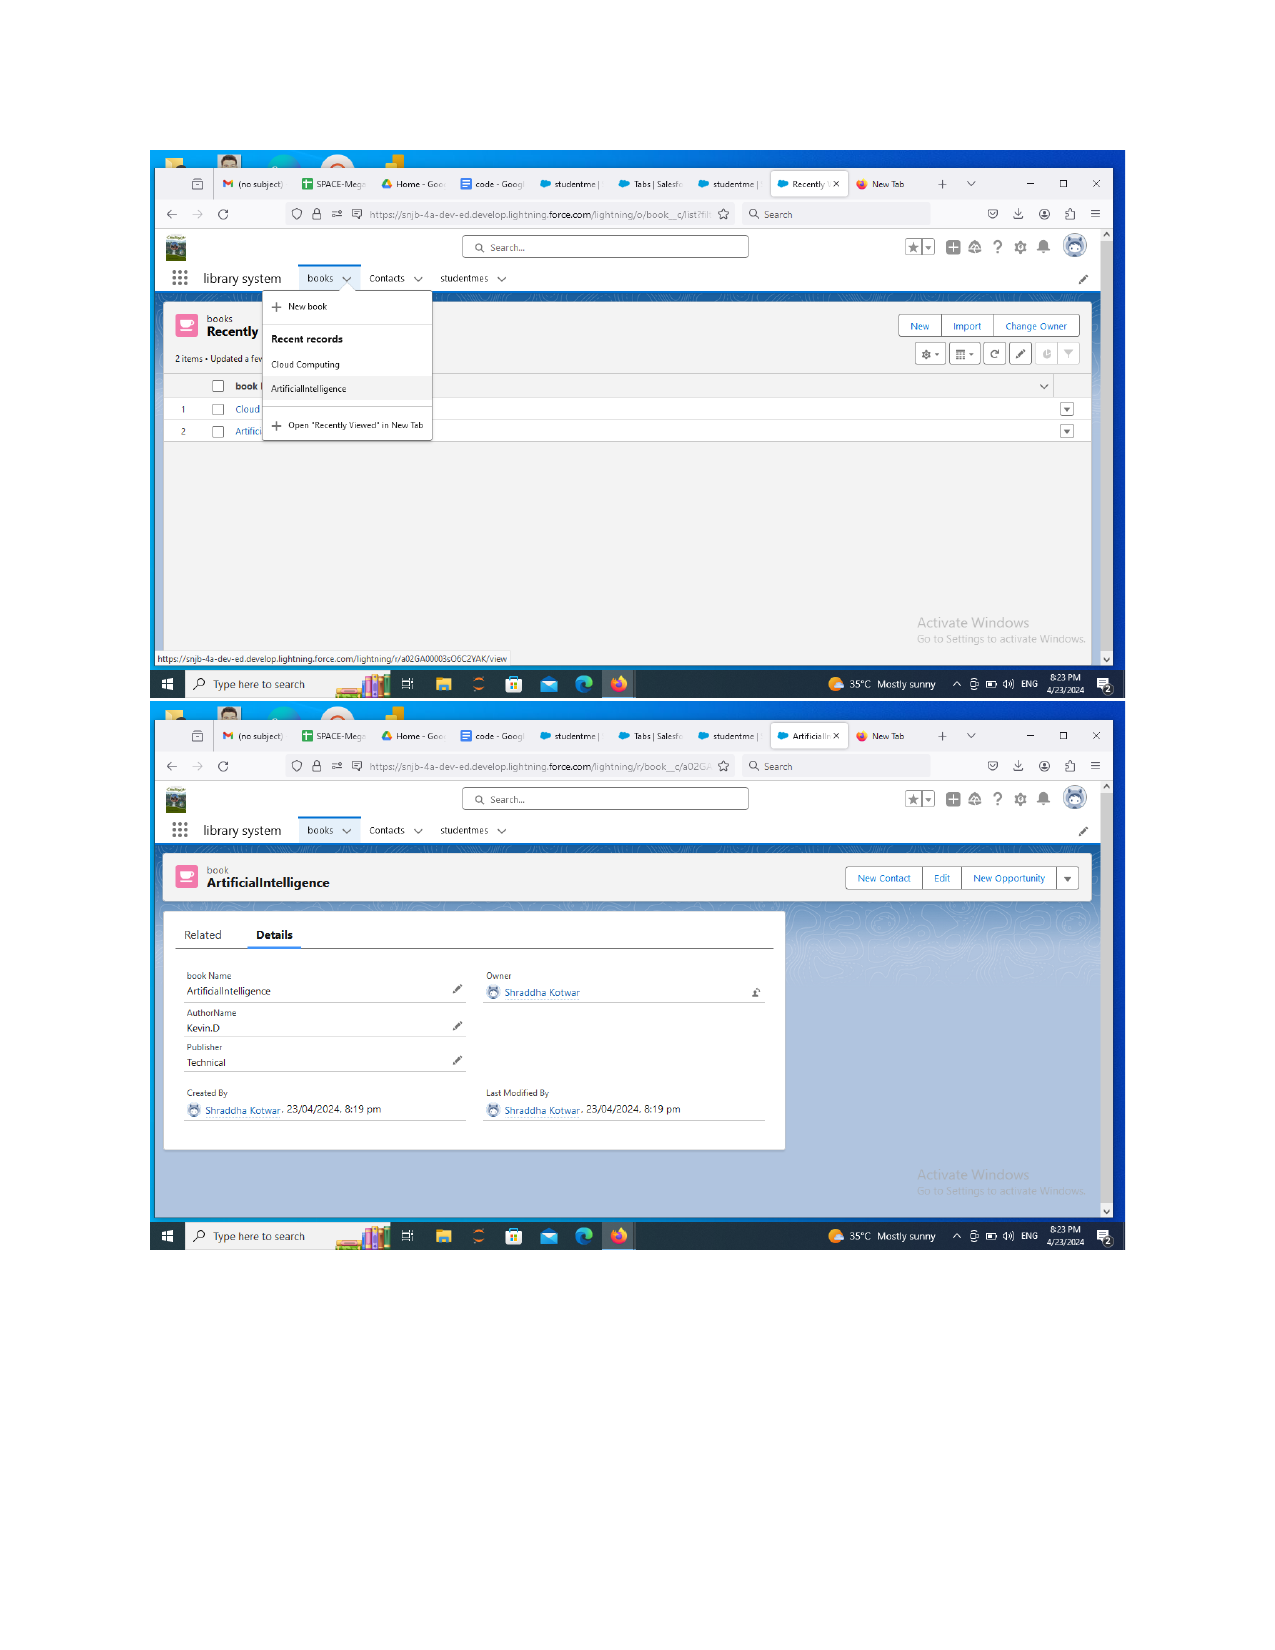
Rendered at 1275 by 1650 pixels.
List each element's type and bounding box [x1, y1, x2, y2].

picture [150, 701, 1125, 1250]
picture [150, 150, 1125, 698]
